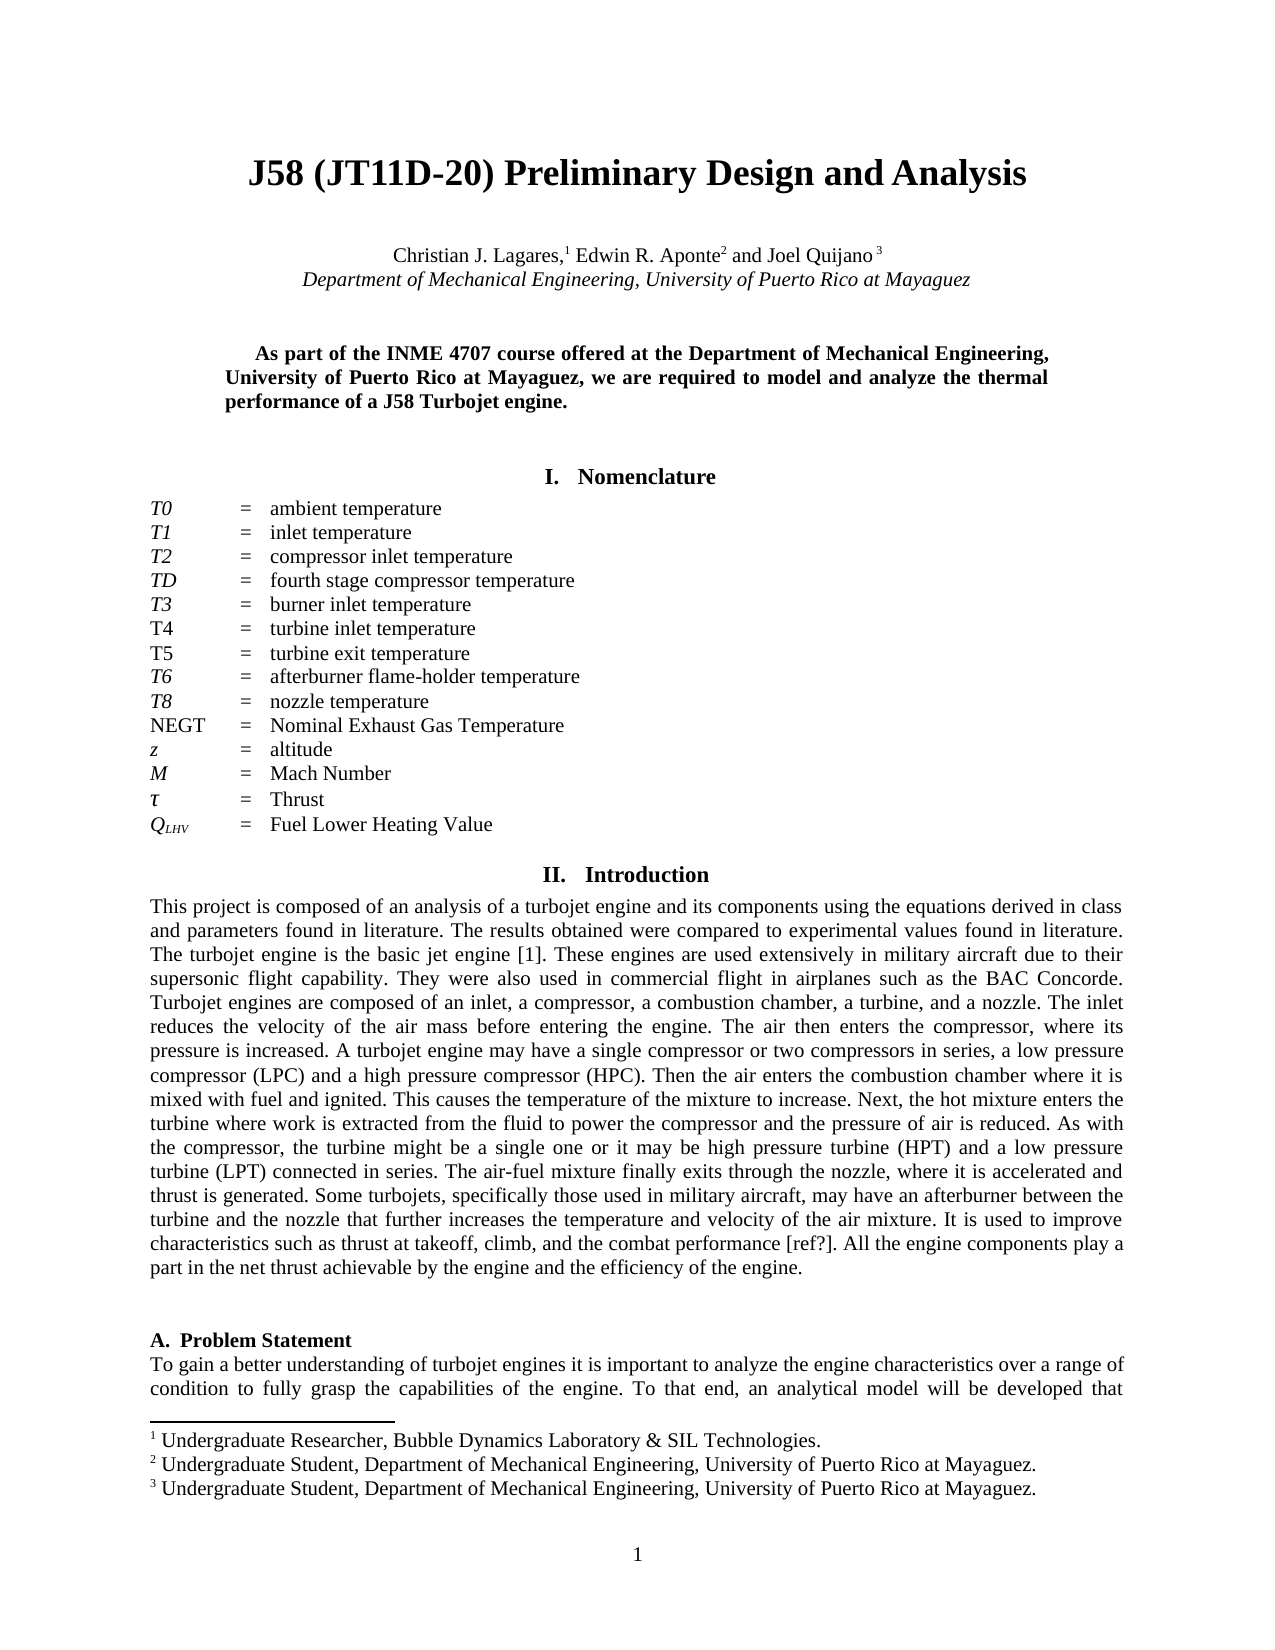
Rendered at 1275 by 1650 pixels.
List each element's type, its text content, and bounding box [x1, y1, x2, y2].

text Christian J. Lagares, Edwin R. Aponte and Joel Quijano [150, 243, 1125, 267]
text T2 = compressor inlet temperature [150, 544, 1125, 568]
text T8 = nozzle temperature [150, 688, 1125, 713]
text T0 = ambient temperature [150, 496, 1125, 520]
text M = Mach Number [150, 761, 1125, 785]
text QLHV = Fuel Lower Heating Value [150, 812, 1125, 836]
subtitle Problem Statement [150, 1328, 1125, 1352]
text NEGT = Nominal Exhaust Gas Temperature [150, 713, 1125, 737]
text T5 = turbine exit temperature [150, 640, 1125, 664]
text T6 = afterburner flame-holder temperature [150, 664, 1125, 688]
text Department of Mechanical Engineering, University of Puerto Rico at Mayaguez [150, 267, 1125, 291]
list Introduction [150, 861, 1125, 888]
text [150, 1352, 1125, 1400]
title J58 (JT11D-20) Preliminary Design and Analysis [150, 150, 1125, 193]
text TD = fourth stage compressor temperature [150, 568, 1125, 592]
text T4 = turbine inlet temperature [150, 616, 1125, 640]
list Nomenclature [150, 463, 1125, 490]
text = Thrust [150, 785, 1125, 812]
text T1 = inlet temperature [150, 520, 1125, 544]
text T3 = burner inlet temperature [150, 592, 1125, 616]
text As part of the INME 4707 course offered at the Department of Mechanical Engineering, University of Puerto Rico at Mayaguez, we are required to model and analyze the thermal performance of a J58 Turbojet engine. [225, 341, 1050, 413]
text z = altitude [150, 737, 1125, 761]
text This project is composed of an analysis of a turbojet engine and its components using the equations derived in class and parameters found in literature. The results obtained were compared to experimental values found in literature. The turbojet engine is the basic jet engine [1]. These engines are used extensively in military aircraft due to their supersonic flight capability. They were also used in commercial flight in airplanes such as the BAC Concorde. Turbojet engines are composed of an inlet, a compressor, a combustion chamber, a turbine, and a nozzle. The inlet reduces the velocity of the air mass before entering the engine. The air then enters the compressor, where its pressure is increased. A turbojet engine may have a single compressor or two compressors in series, a low pressure compressor (LPC) and a high pressure compressor (HPC). Then the air enters the combustion chamber where it is mixed with fuel and ignited. This causes the temperature of the mixture to increase. Next, the hot mixture enters the turbine where work is extracted from the fluid to power the compressor and the pressure of air is reduced. As with the compressor, the turbine might be a single one or it may be high pressure turbine (HPT) and a low pressure turbine (LPT) connected in series. The air-fuel mixture finally exits through the nozzle, where it is accelerated and thrust is generated. Some turbojets, specifically those used in military aircraft, may have an afterburner between the turbine and the nozzle that further increases the temperature and velocity of the air mixture. It is used to improve characteristics such as thrust at takeoff, climb, and the combat performance [ref?]. All the engine components play a part in the net thrust achievable by the engine and the efficiency of the engine. [150, 894, 1125, 1279]
